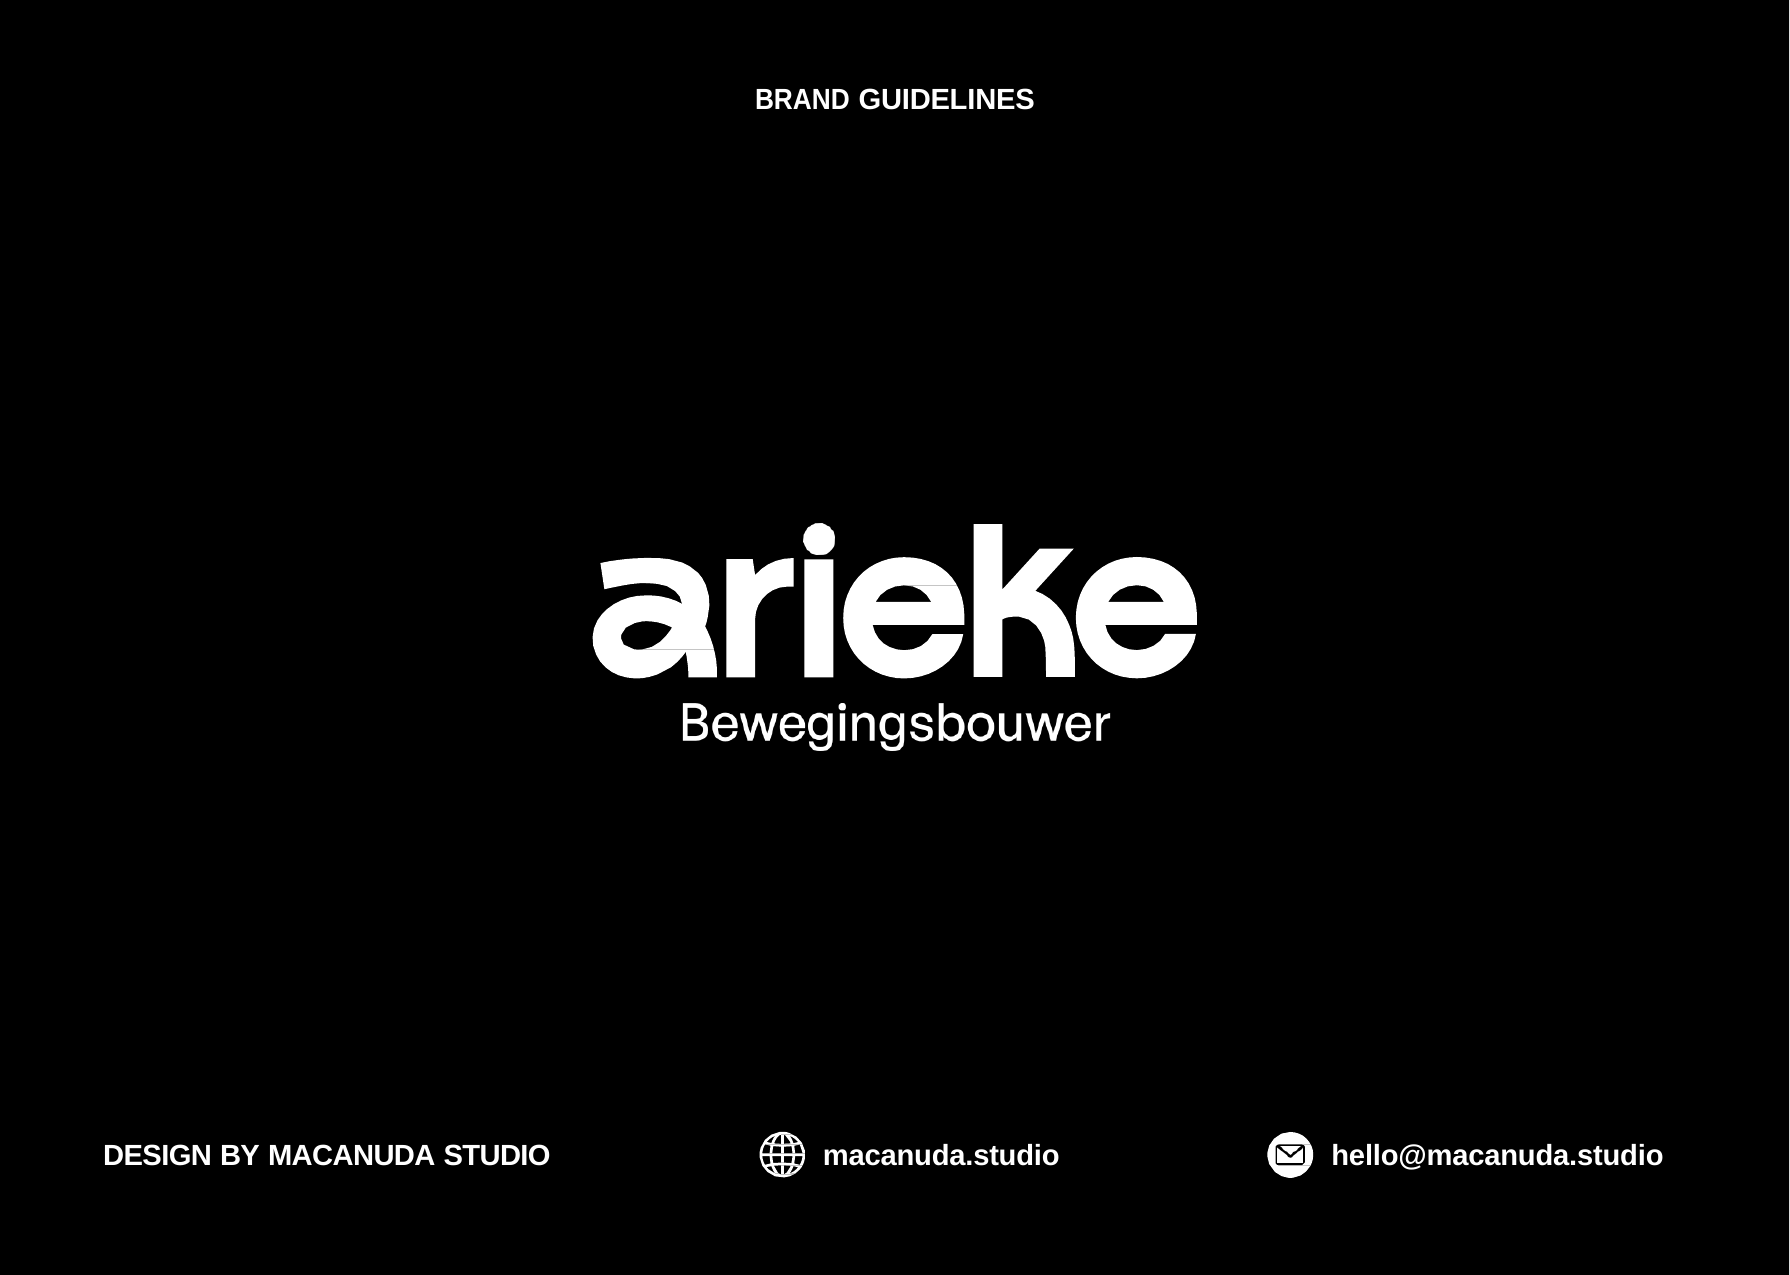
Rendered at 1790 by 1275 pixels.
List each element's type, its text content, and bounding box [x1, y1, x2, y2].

picture [682, 703, 1111, 751]
text DESIGN BY MACANUDA STUDIO macanuda.studio hello@macanuda.studio [103, 1138, 1745, 1171]
picture [803, 523, 835, 555]
subtitle BRAND GUIDELINES [45, 82, 1745, 115]
